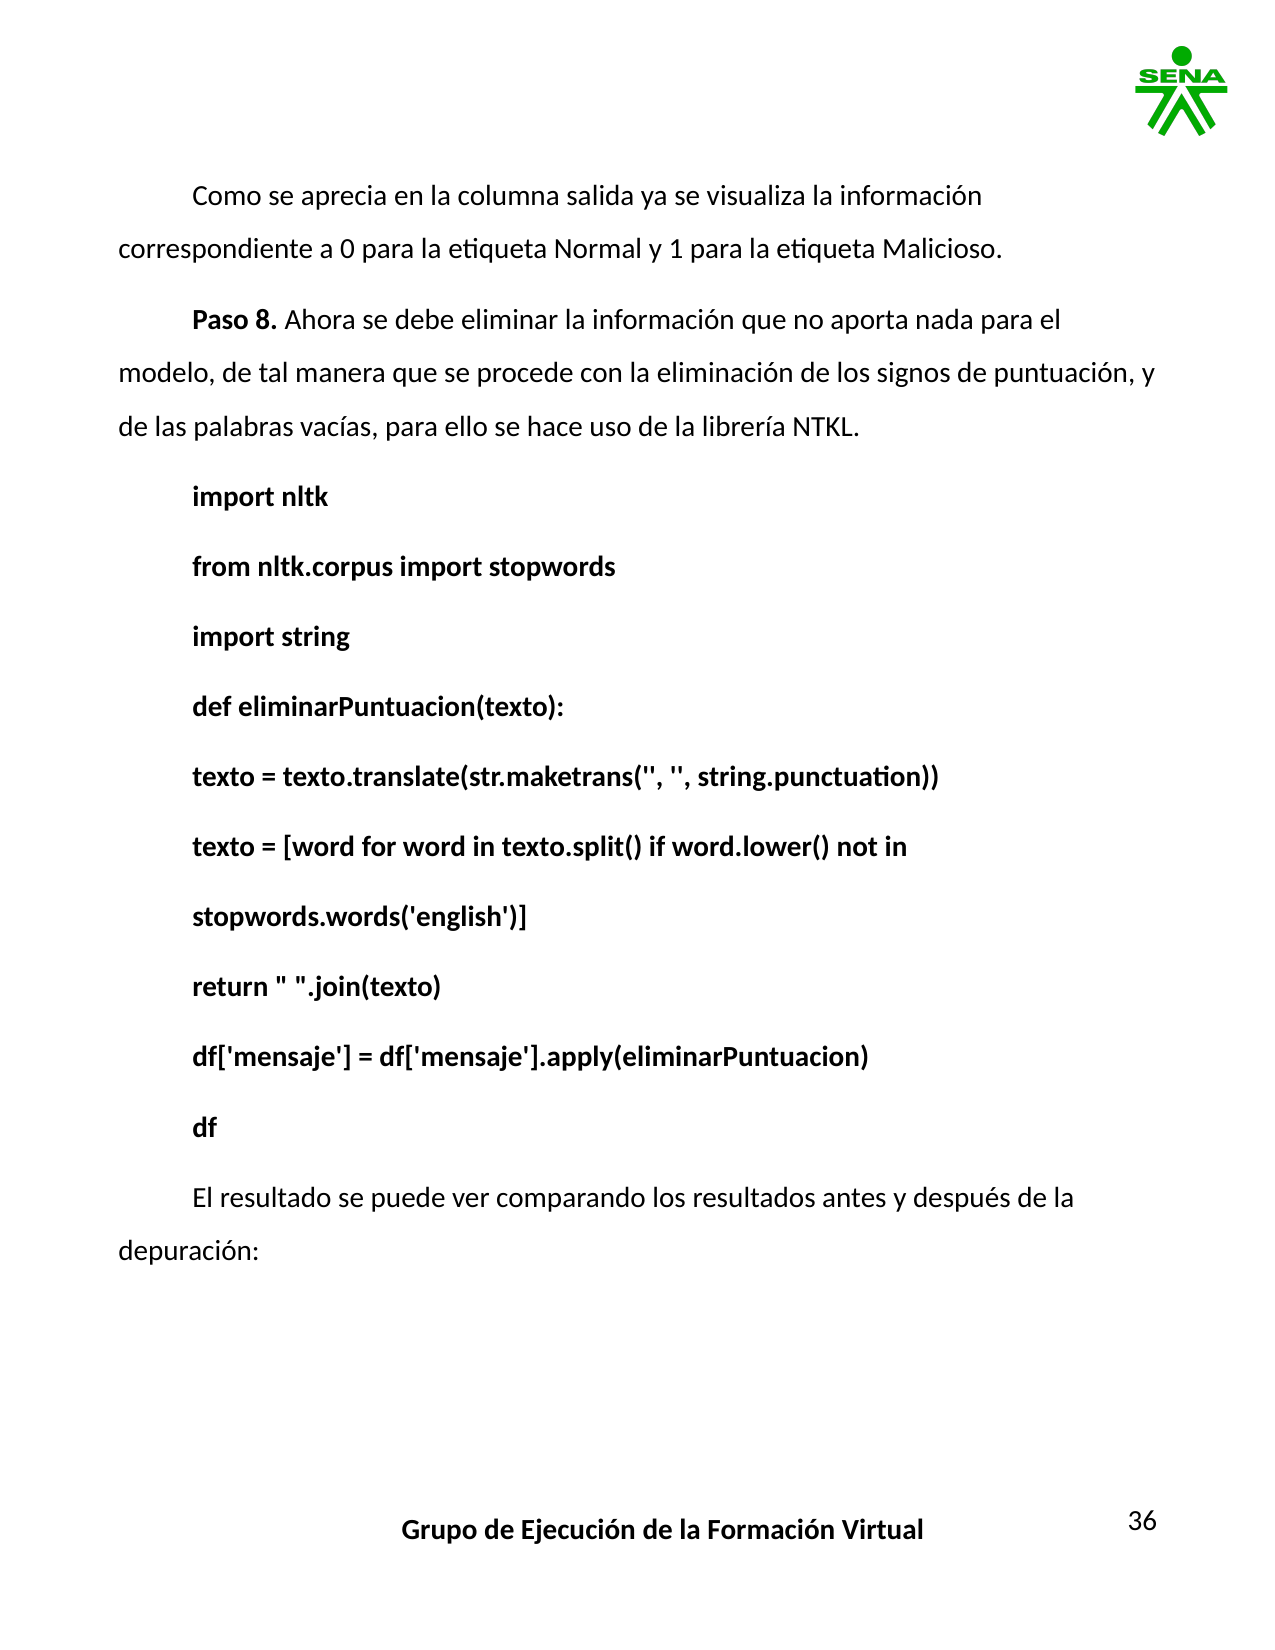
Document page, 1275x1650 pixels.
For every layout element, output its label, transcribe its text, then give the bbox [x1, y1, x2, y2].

text stopwords.words('english')] [118, 898, 1157, 934]
text texto = [word for word in texto.split() if word.lower() not in [118, 828, 1157, 864]
text Paso 8. Ahora se debe eliminar la información que no aporta nada para el modelo, de tal manera que se procede con la eliminación de los signos de puntuación, y de las palabras vacías, para ello se hace uso de la librería NTKL. [118, 301, 1157, 443]
text Como se aprecia en la columna salida ya se visualiza la información correspondiente a 0 para la etiqueta Normal y 1 para la etiqueta Malicioso. [118, 177, 1157, 266]
text df [118, 1109, 1157, 1144]
text def eliminarPuntuacion(texto): [118, 688, 1157, 724]
text from nltk.corpus import stopwords [118, 548, 1157, 583]
text texto = texto.translate(str.maketrans('', '', string.punctuation)) [118, 758, 1157, 794]
text return " ".join(texto) [118, 968, 1157, 1004]
picture [1135, 46, 1228, 136]
text El resultado se puede ver comparando los resultados antes y después de la depuración: [118, 1179, 1157, 1268]
text import nltk [118, 478, 1157, 513]
text df['mensaje'] = df['mensaje'].apply(eliminarPuntuacion) [118, 1038, 1157, 1074]
text import string [118, 618, 1157, 653]
